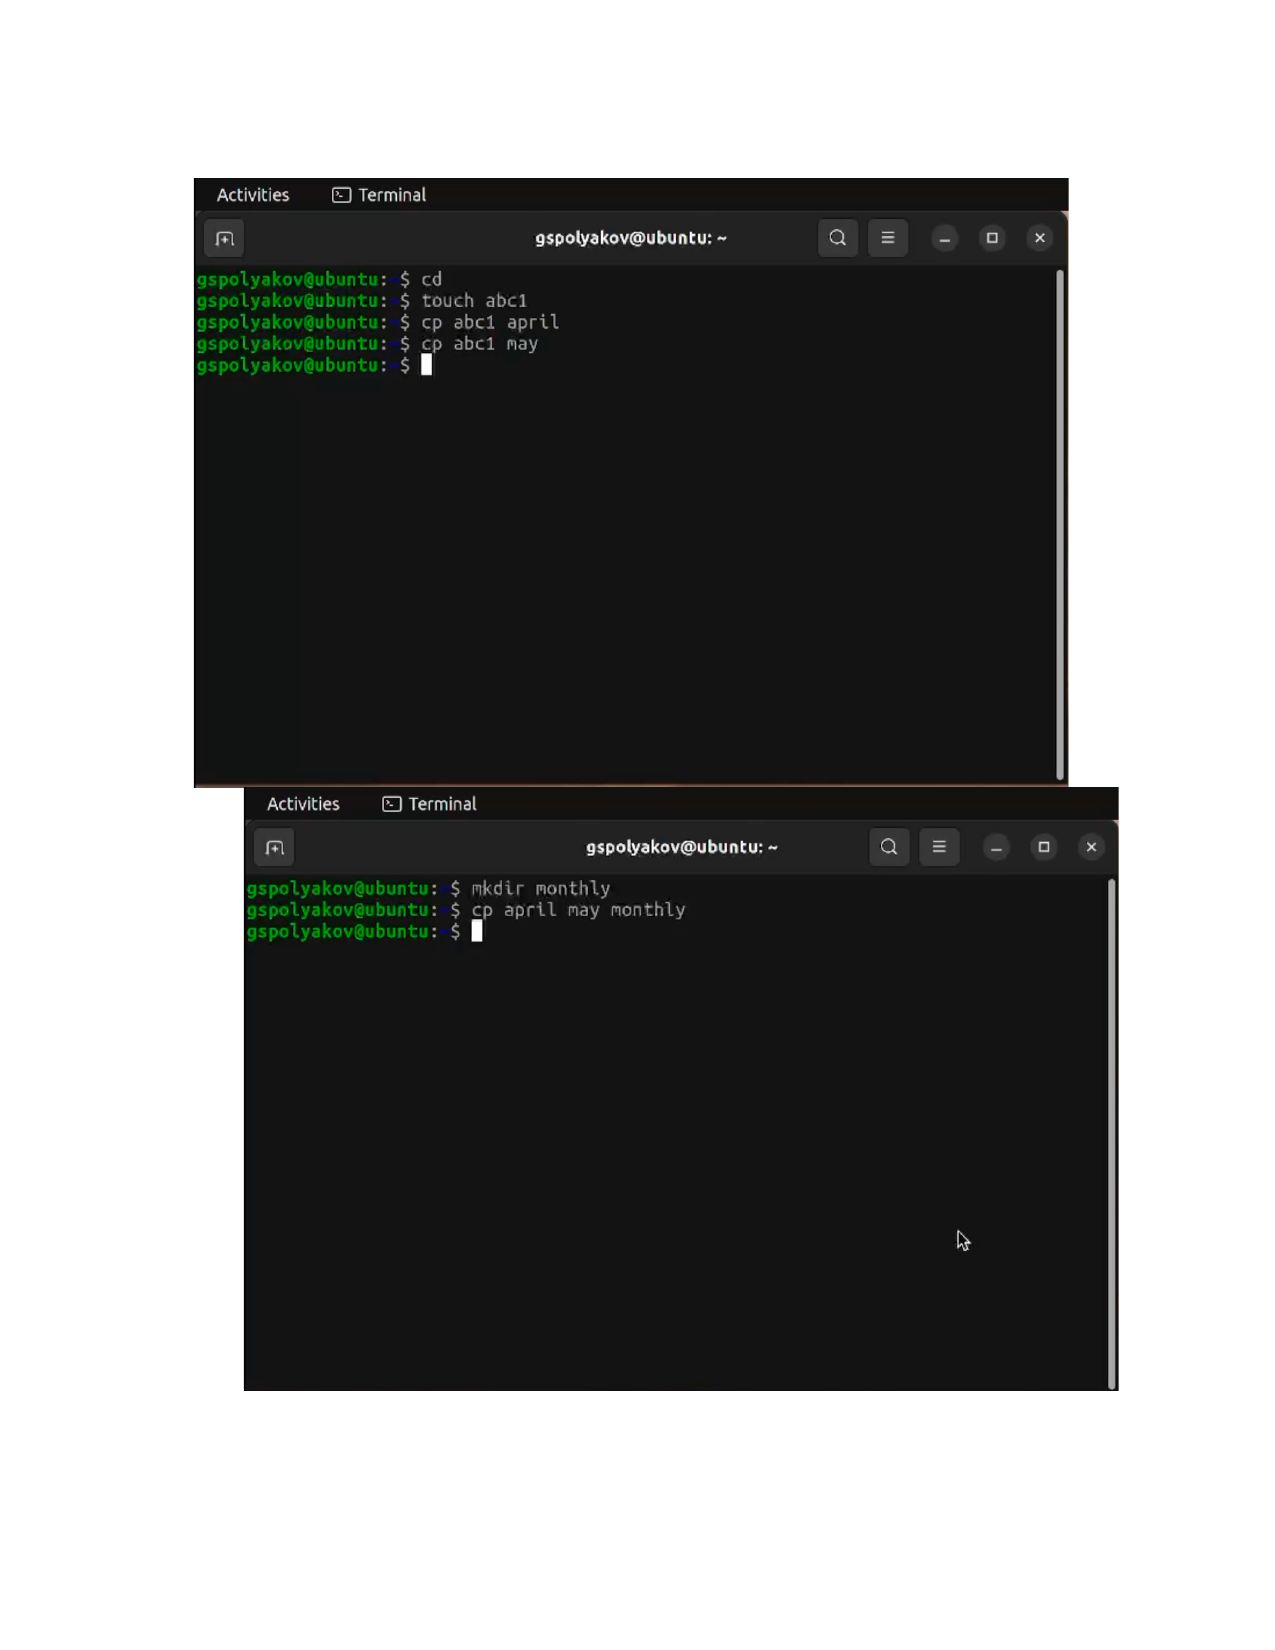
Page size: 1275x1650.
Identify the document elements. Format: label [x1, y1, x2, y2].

picture [193, 178, 1119, 1391]
